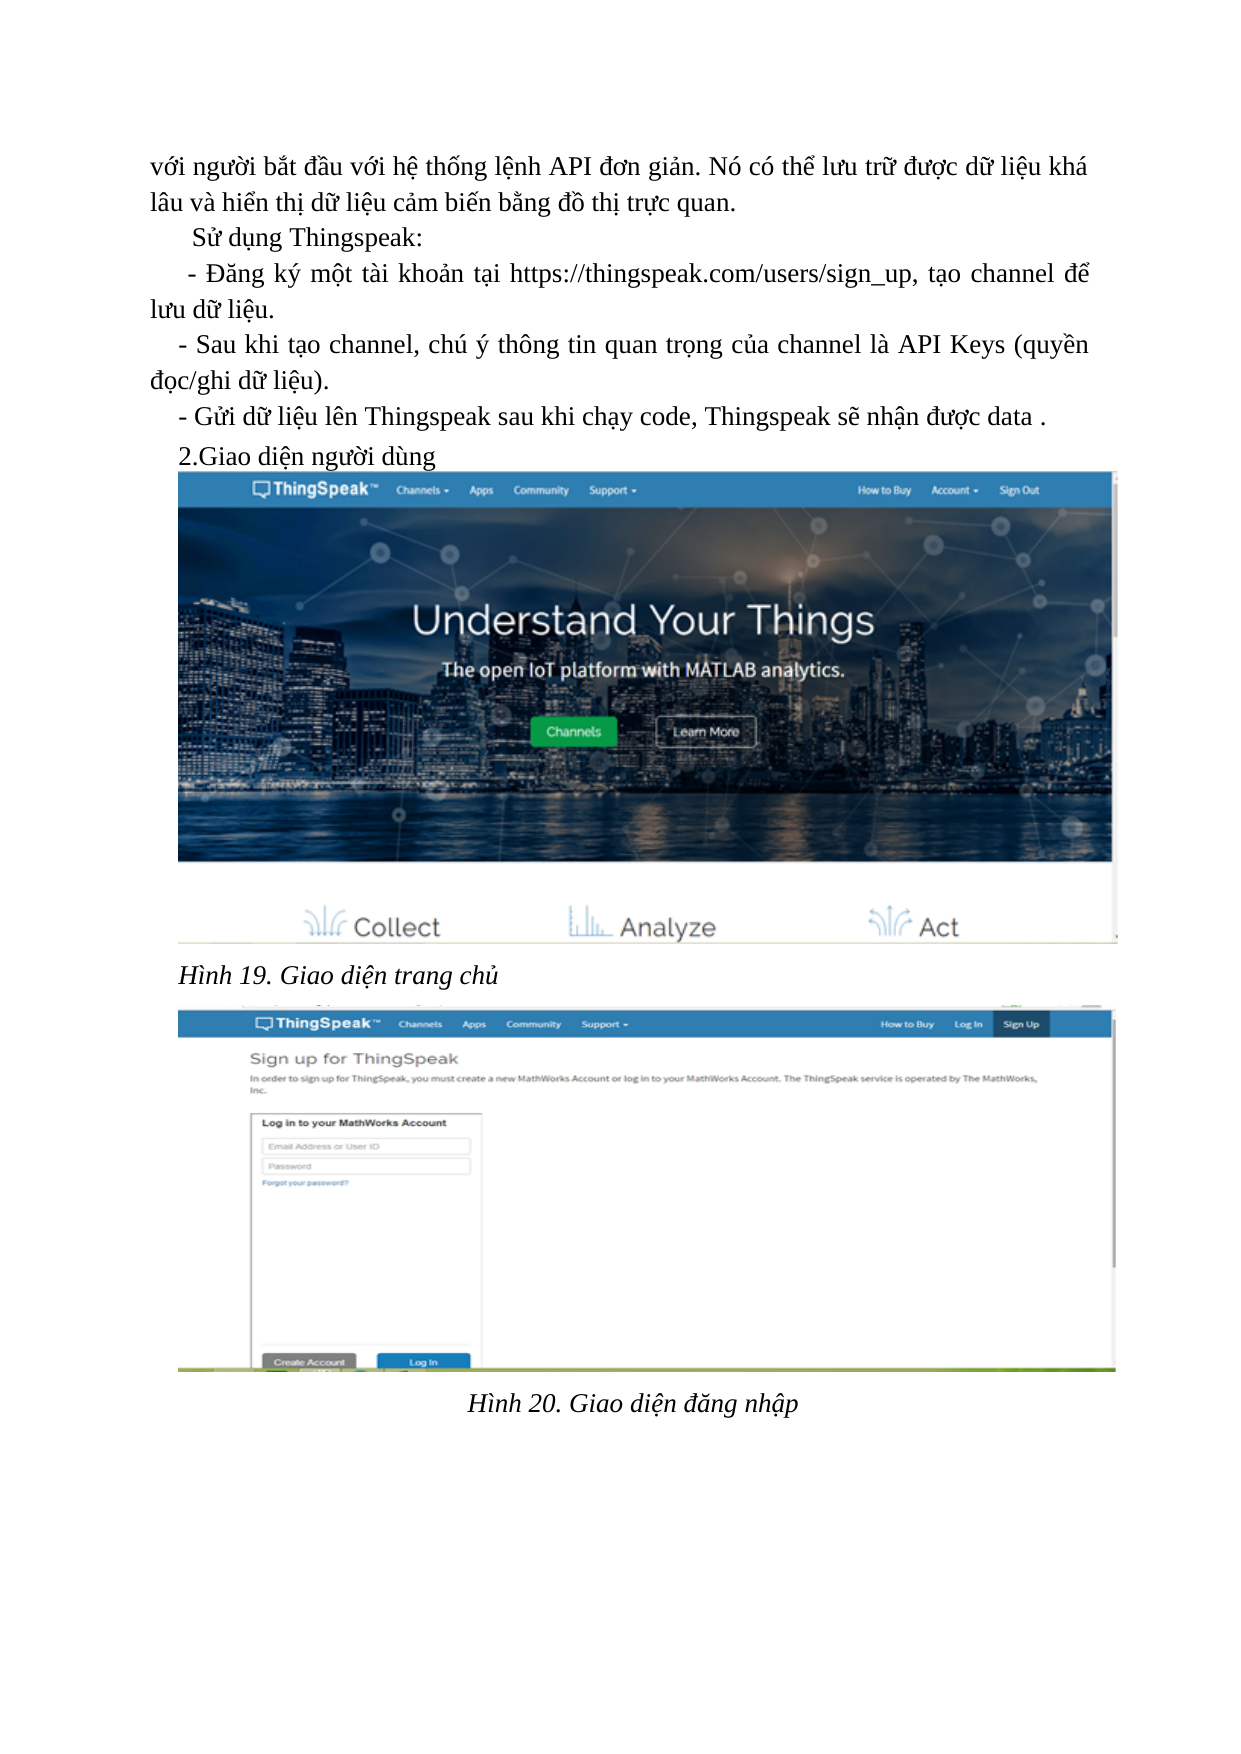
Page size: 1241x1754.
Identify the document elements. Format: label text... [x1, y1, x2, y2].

text Hình 19. Giao diện trang chủ [150, 959, 1090, 990]
subtitle 2.Giao diện người dùng [150, 440, 1090, 471]
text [150, 150, 1090, 217]
text - Đăng ký một tài khoản tại https://thingspeak.com/users/sign_up, tạo channel để lưu dữ liệu. [150, 257, 1090, 324]
text - Gửi dữ liệu lên Thingspeak sau khi chạy code, Thingspeak sẽ nhận được data . [150, 400, 1090, 431]
text - Sau khi tạo channel, chú ý thông tin quan trọng của channel là API Keys (quyền đọc/ghi dữ liệu). [150, 329, 1090, 396]
picture [178, 1005, 1116, 1372]
text Hình 20. Giao diện đăng nhập [150, 1387, 1090, 1418]
picture [178, 471, 1118, 944]
text Sử dụng Thingspeak: [150, 221, 1090, 253]
